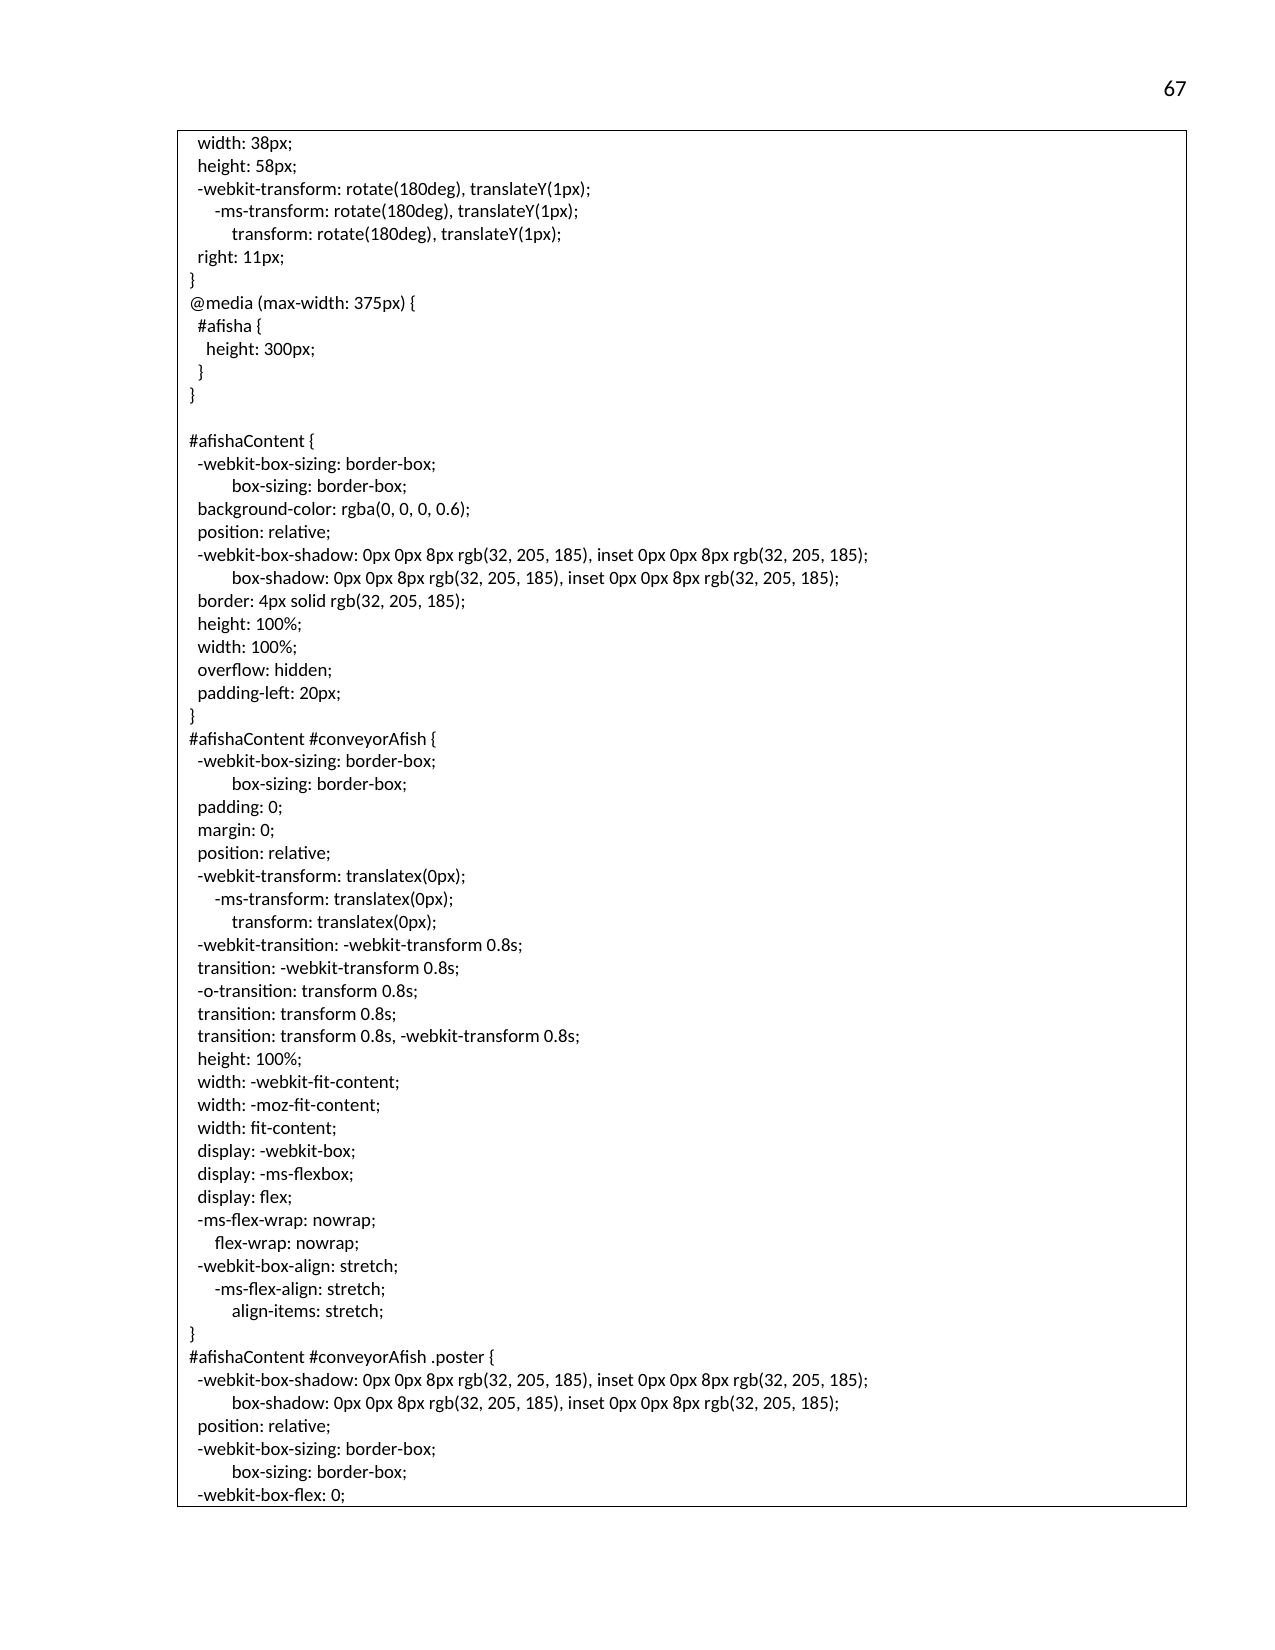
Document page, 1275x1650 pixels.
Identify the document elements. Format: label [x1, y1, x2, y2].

table_header [178, 131, 1186, 1506]
